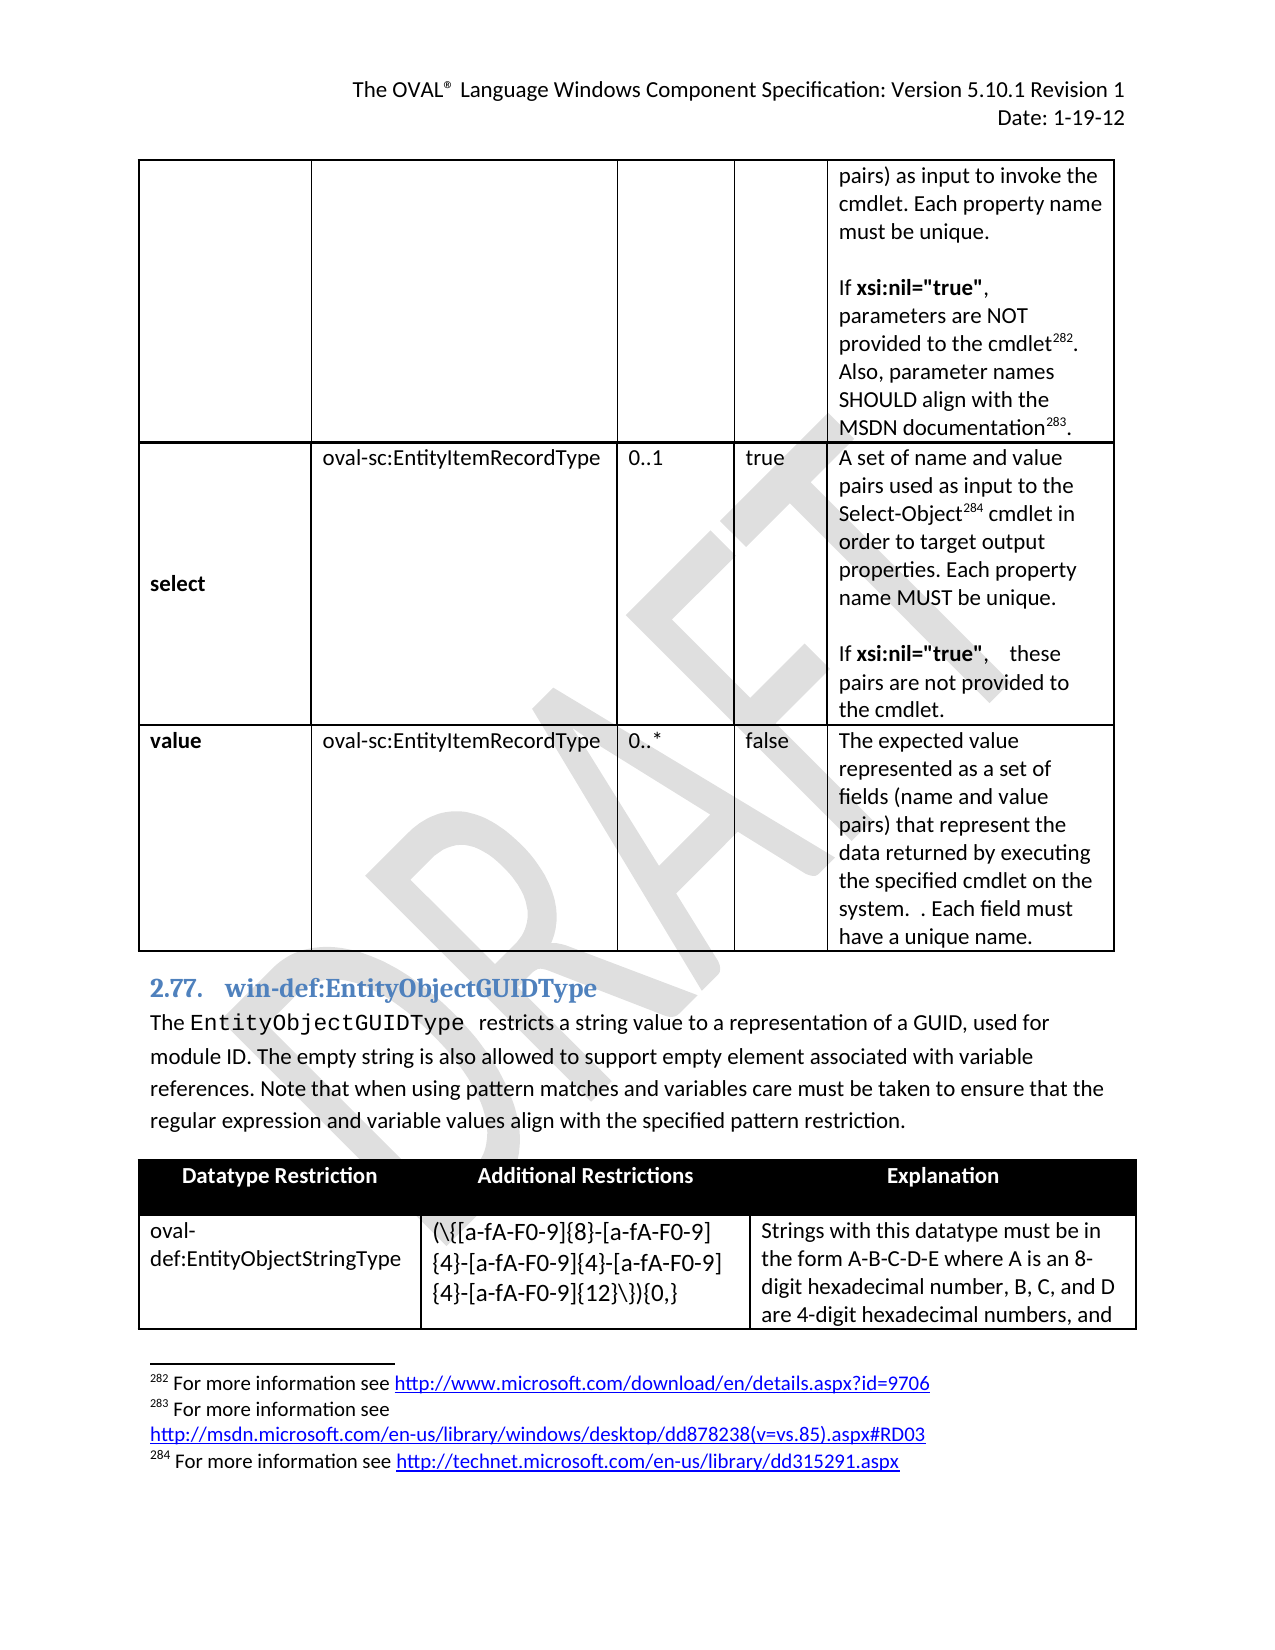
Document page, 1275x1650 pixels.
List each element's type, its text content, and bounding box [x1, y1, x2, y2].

text The EntityObjectGUIDType restricts a string value to a representation of a GUID, used for module ID. The empty string is also allowed to support empty element associated with variable references. Note that when using pattern matches and variables care must be taken to ensure that the regular expression and variable values align with the specified pattern restriction. [150, 1008, 1125, 1134]
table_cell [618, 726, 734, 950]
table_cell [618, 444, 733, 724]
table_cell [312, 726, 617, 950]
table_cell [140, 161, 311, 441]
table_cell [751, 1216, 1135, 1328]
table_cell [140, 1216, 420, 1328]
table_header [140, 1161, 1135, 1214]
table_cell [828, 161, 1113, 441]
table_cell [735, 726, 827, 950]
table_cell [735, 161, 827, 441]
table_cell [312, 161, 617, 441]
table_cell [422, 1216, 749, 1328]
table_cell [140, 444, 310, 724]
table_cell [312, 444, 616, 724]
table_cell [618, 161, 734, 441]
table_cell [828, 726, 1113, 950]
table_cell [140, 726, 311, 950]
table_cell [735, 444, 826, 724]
subtitle win-def:EntityObjectGUIDType [150, 973, 1125, 1004]
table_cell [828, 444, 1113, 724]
